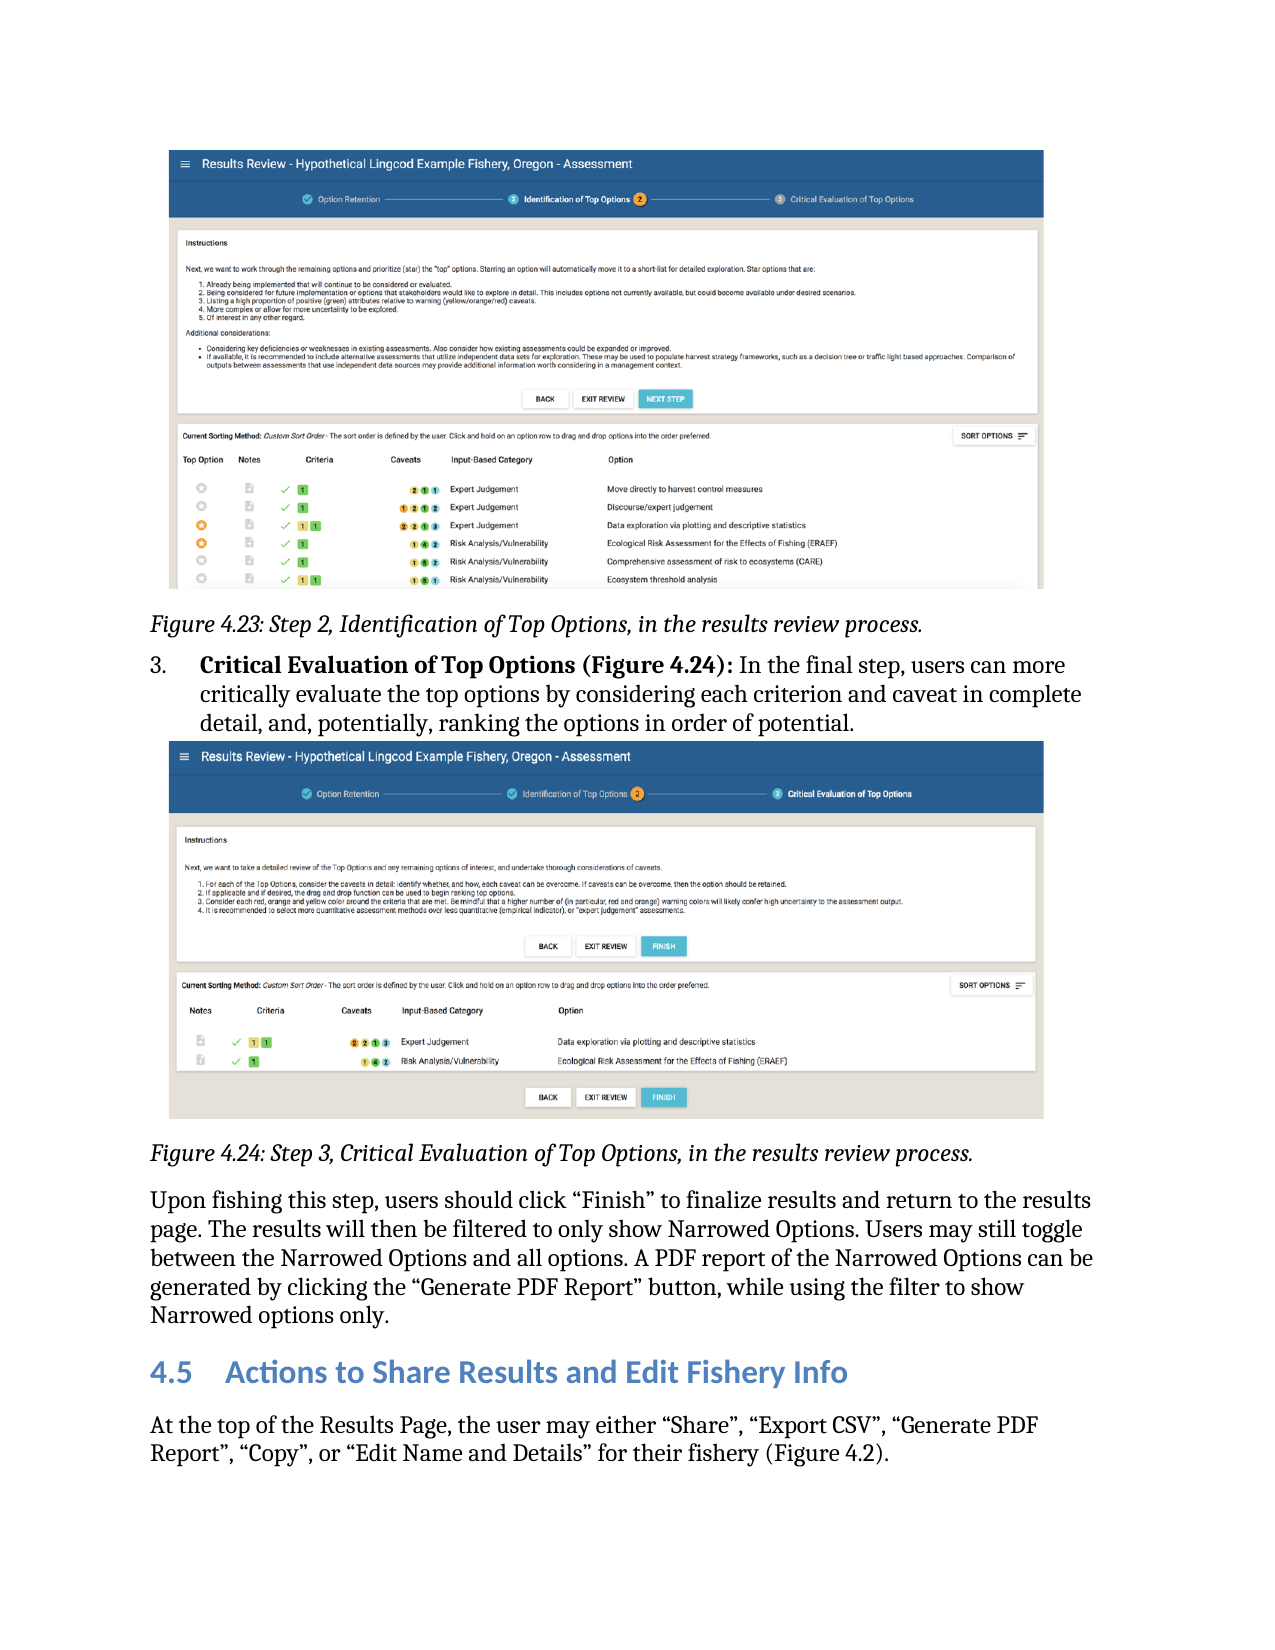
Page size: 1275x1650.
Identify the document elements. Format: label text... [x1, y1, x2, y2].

picture [168, 150, 1044, 589]
text Figure 4.23: Step 2, Identification of Top Options, in the results review process. [150, 610, 1125, 639]
text At the top of the Results Page, the user may either “Share”, “Export CSV”, “Generate PDF Report”, “Copy”, or “Edit Name and Details” for their fishery (Figure 4.2). [150, 1411, 1125, 1468]
subtitle 4.5 Actions to Share Results and Edit Fishery Info [150, 1351, 1125, 1392]
picture [168, 741, 1044, 1119]
text Upon fishing this step, users should click “Finish” to finalize results and return to the results page. The results will then be filtered to only show Narrowed Options. Users may still toggle between the Narrowed Options and all options. A PDF report of the Narrowed Options can be generated by clicking the “Generate PDF Report” button, while using the filter to show Narrowed options only. [150, 1186, 1125, 1330]
text Figure 4.24: Step 3, Critical Evaluation of Top Options, in the results review process. [150, 1139, 1125, 1168]
list Critical Evaluation of Top Options (Figure 4.24): In the final step, users can more critically evaluate the top options by considering each criterion and caveat in complete detail, and, potentially, ranking the options in order of potential. [150, 651, 1125, 737]
